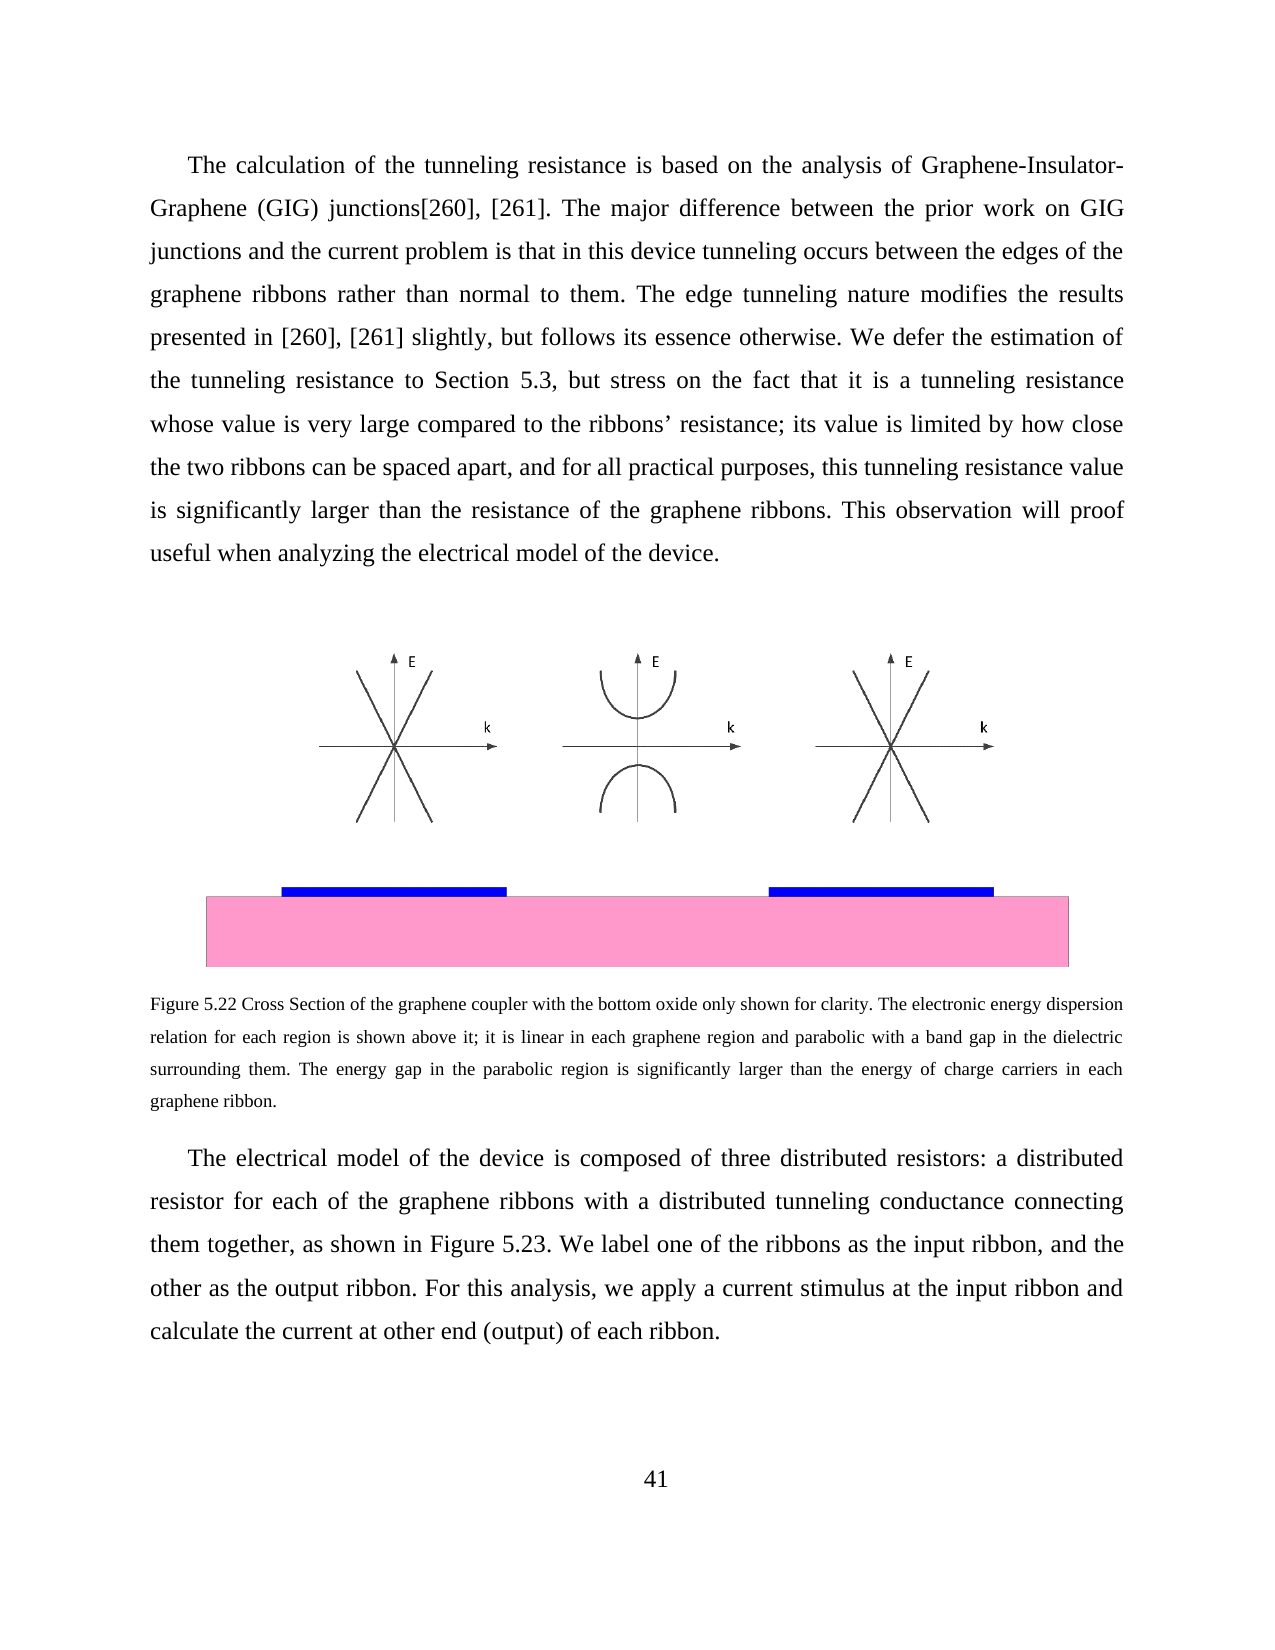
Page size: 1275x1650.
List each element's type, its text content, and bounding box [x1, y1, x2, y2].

text Figure ‎5.2 Cross Section of the graphene coupler with the bottom oxide only shown for clarity. The electronic energy dispersion relation for each region is shown above it; it is linear in each graphene region and parabolic with a band gap in the dielectric surrounding them. The energy gap in the parabolic region is significantly larger than the energy of charge carriers in each graphene ribbon. [150, 993, 1125, 1112]
picture [206, 649, 1069, 967]
text The calculation of the tunneling resistance is based on the analysis of Graphene-Insulator-Graphene (GIG) junctions[260], [261]. The major difference between the prior work on GIG junctions and the current problem is that in this device tunneling occurs between the edges of the graphene ribbons rather than normal to them. The edge tunneling nature modifies the results presented in [260], [261] slightly, but follows its essence otherwise. We defer the estimation of the tunneling resistance to Section ‎5.3, but stress on the fact that it is a tunneling resistance whose value is very large compared to the ribbons’ resistance; its value is limited by how close the two ribbons can be spaced apart, and for all practical purposes, this tunneling resistance value is significantly larger than the resistance of the graphene ribbons. This observation will proof useful when analyzing the electrical model of the device. [150, 150, 1125, 567]
